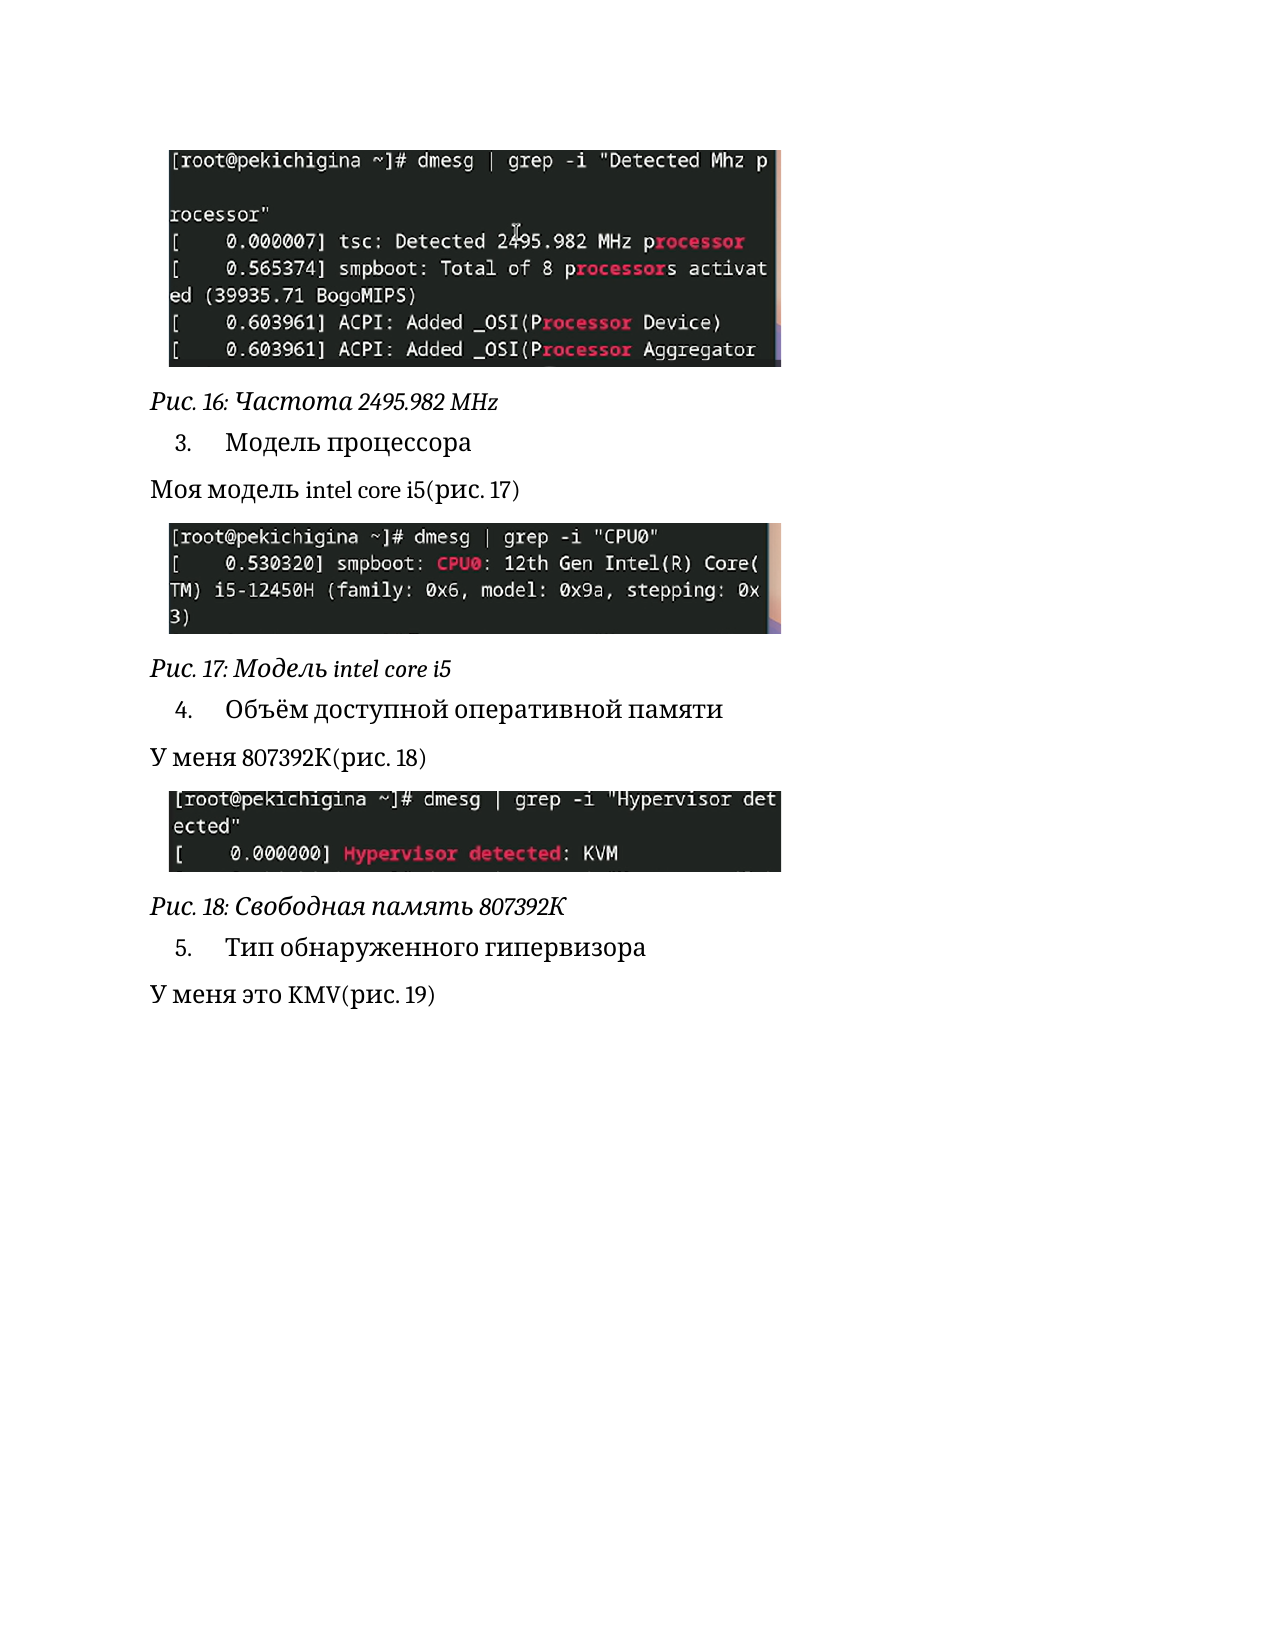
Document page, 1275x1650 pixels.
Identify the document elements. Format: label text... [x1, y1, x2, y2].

text Рис. 18: Свободная память 807392К [150, 892, 1125, 921]
list Модель процессора [175, 429, 1125, 457]
picture [168, 150, 782, 367]
picture [168, 791, 782, 872]
text Моя модель intel core i5(рис. 17) [150, 476, 1125, 505]
list Тип обнаруженного гипервизора [175, 934, 1125, 962]
picture [168, 523, 782, 634]
text Рис. 17: Модель intel core i5 [150, 655, 1125, 684]
text Рис. 16: Частота 2495.982 MHz [150, 387, 1125, 416]
text У меня это KMV(рис. 19) [150, 981, 1125, 1010]
list Объём доступной оперативной памяти [175, 696, 1125, 725]
text У меня 807392К(рис. 18) [150, 744, 1125, 772]
